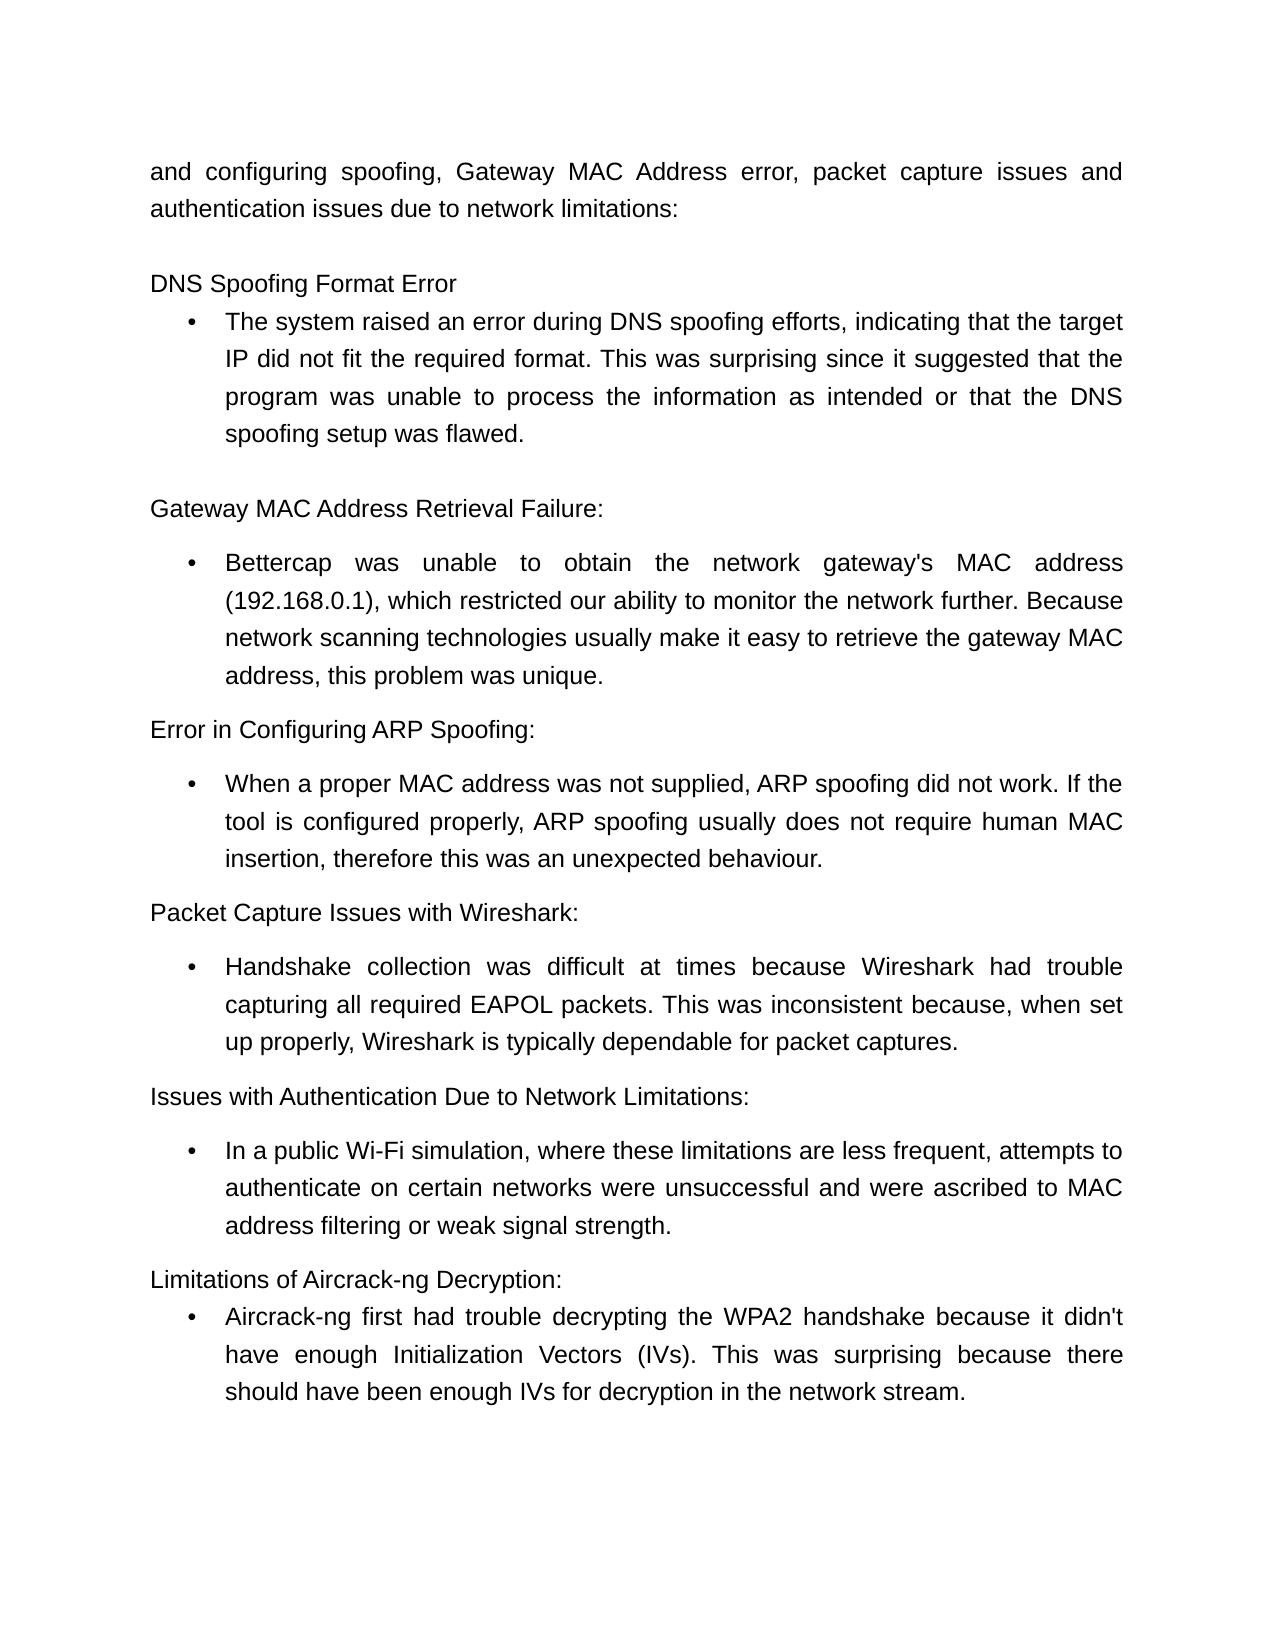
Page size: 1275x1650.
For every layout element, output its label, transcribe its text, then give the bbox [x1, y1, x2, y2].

text Limitations of Aircrack-ng Decryption: [150, 1258, 1125, 1296]
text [150, 150, 1125, 225]
list When a proper MAC address was not supplied, ARP spoofing did not work. If the tool is configured properly, ARP spoofing usually does not require human MAC insertion, therefore this was an unexpected behaviour. [187, 762, 1125, 875]
text DNS Spoofing Format Error [150, 262, 1125, 300]
text Packet Capture Issues with Wireshark: [150, 892, 1125, 929]
text Issues with Authentication Due to Network Limitations: [150, 1075, 1125, 1112]
list Bettercap was unable to obtain the network gateway's MAC address (192.168.0.1), which restricted our ability to monitor the network further. Because network scanning technologies usually make it easy to retrieve the gateway MAC address, this problem was unique. [187, 542, 1125, 692]
list Aircrack-ng first had trouble decrypting the WPA2 handshake because it didn't have enough Initialization Vectors (IVs). This was surprising because there should have been enough IVs for decryption in the network stream. [187, 1296, 1125, 1408]
list In a public Wi-Fi simulation, where these limitations are less frequent, attempts to authenticate on certain networks were unsuccessful and were ascribed to MAC address filtering or weak signal strength. [187, 1129, 1125, 1242]
text Gateway MAC Address Retrieval Failure: [150, 487, 1125, 525]
text Error in Configuring ARP Spoofing: [150, 708, 1125, 746]
list Handshake collection was difficult at times because Wireshark had trouble capturing all required EAPOL packets. This was inconsistent because, when set up properly, Wireshark is typically dependable for packet captures. [187, 946, 1125, 1058]
list The system raised an error during DNS spoofing efforts, indicating that the target IP did not fit the required format. This was surprising since it suggested that the program was unable to process the information as intended or that the DNS spoofing setup was flawed. [187, 300, 1125, 450]
